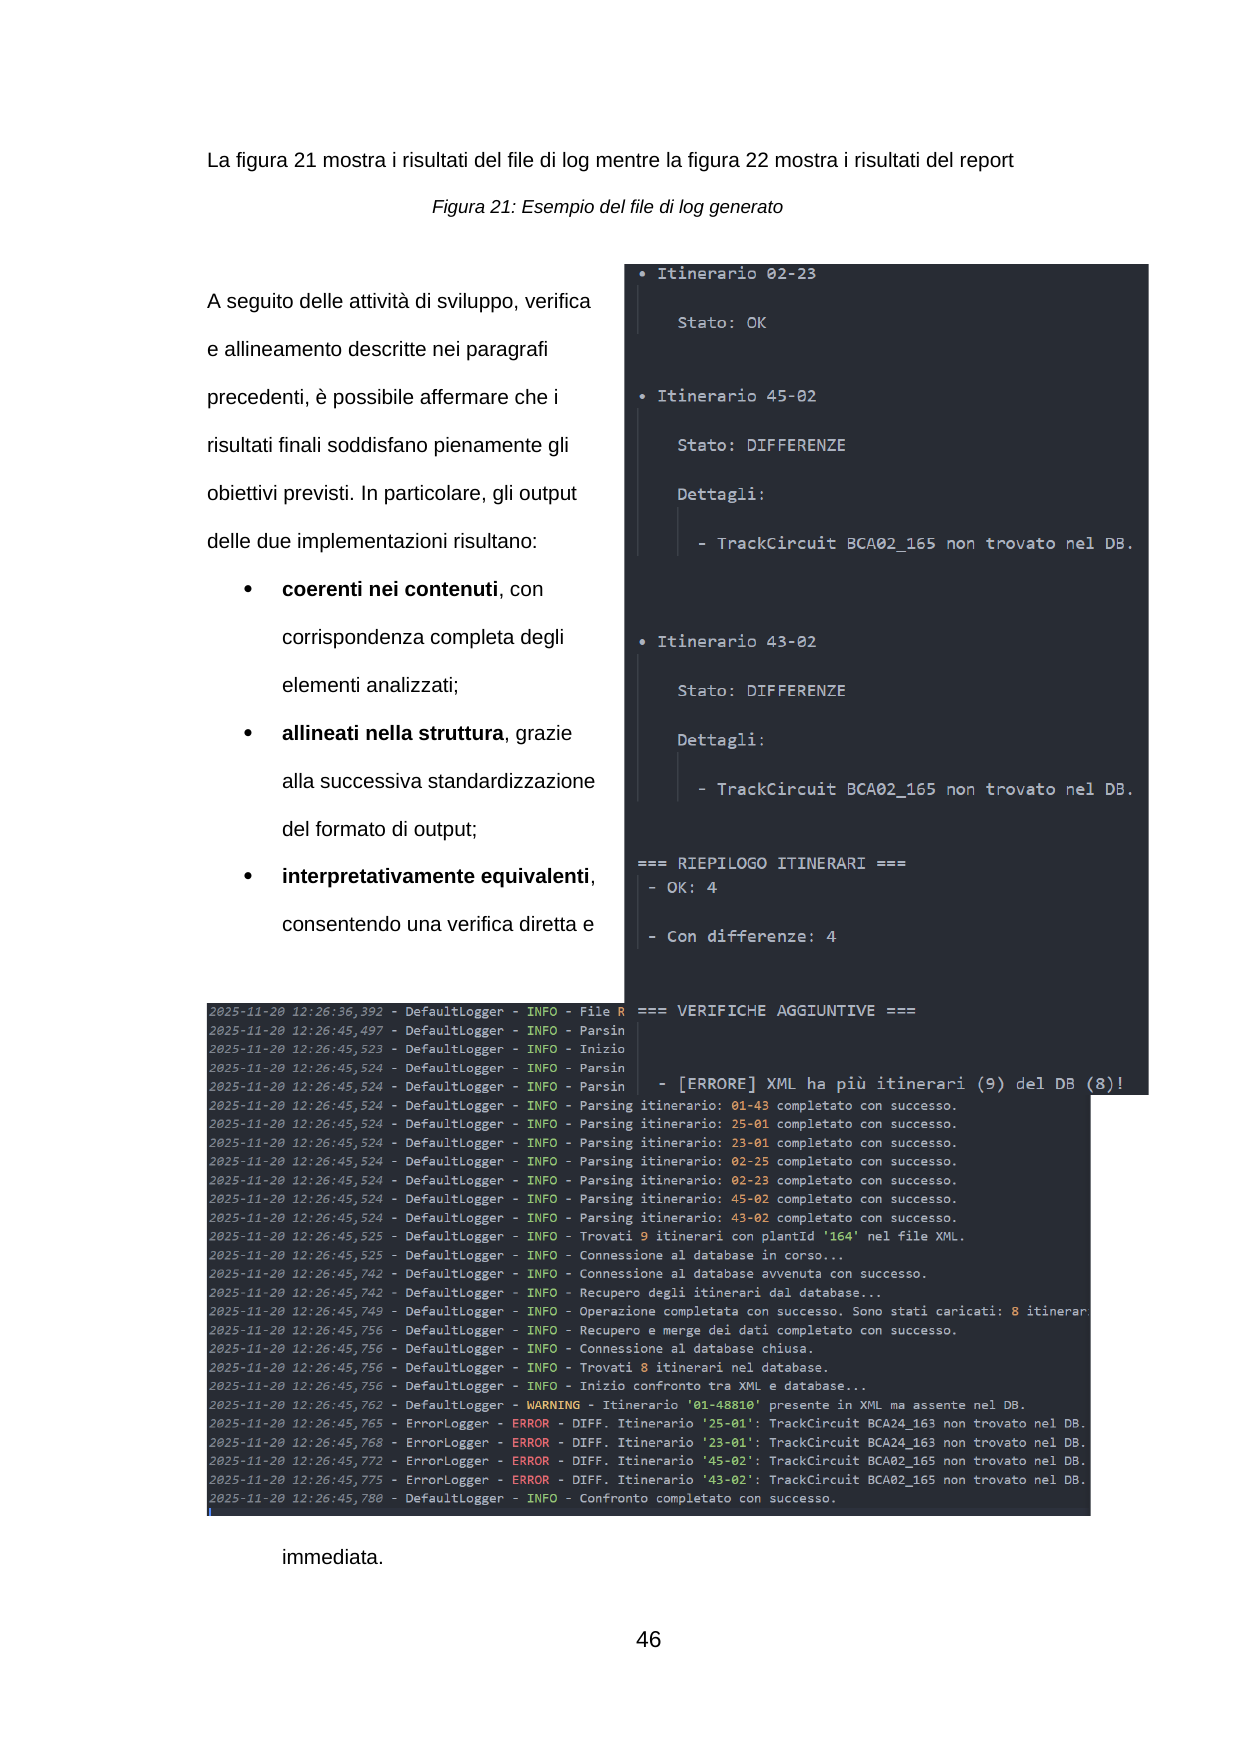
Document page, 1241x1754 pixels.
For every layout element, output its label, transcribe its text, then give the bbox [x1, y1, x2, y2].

list interpretativamente equivalenti, consentendo una verifica diretta e immediata. [244, 1516, 1090, 1568]
list allineati nella struttura, grazie alla successiva standardizzazione del formato di output; [244, 720, 624, 840]
list interpretativamente equivalenti, consentendo una verifica diretta e immediata. [244, 864, 624, 1003]
list coerenti nei contenuti, con corrispondenza completa degli elementi analizzati; [244, 577, 624, 696]
picture [206, 264, 1149, 1516]
text Figura 21: Esempio del file di log generato [207, 196, 1090, 217]
text La figura 21 mostra i risultati del file di log mentre la figura 22 mostra i risultati del report [207, 148, 1090, 172]
text A seguito delle attività di sviluppo, verifica e allineamento descritte nei paragrafi precedenti, è possibile affermare che i risultati finali soddisfano pienamente gli obiettivi previsti. In particolare, gli output delle due implementazioni risultano: [207, 289, 624, 553]
